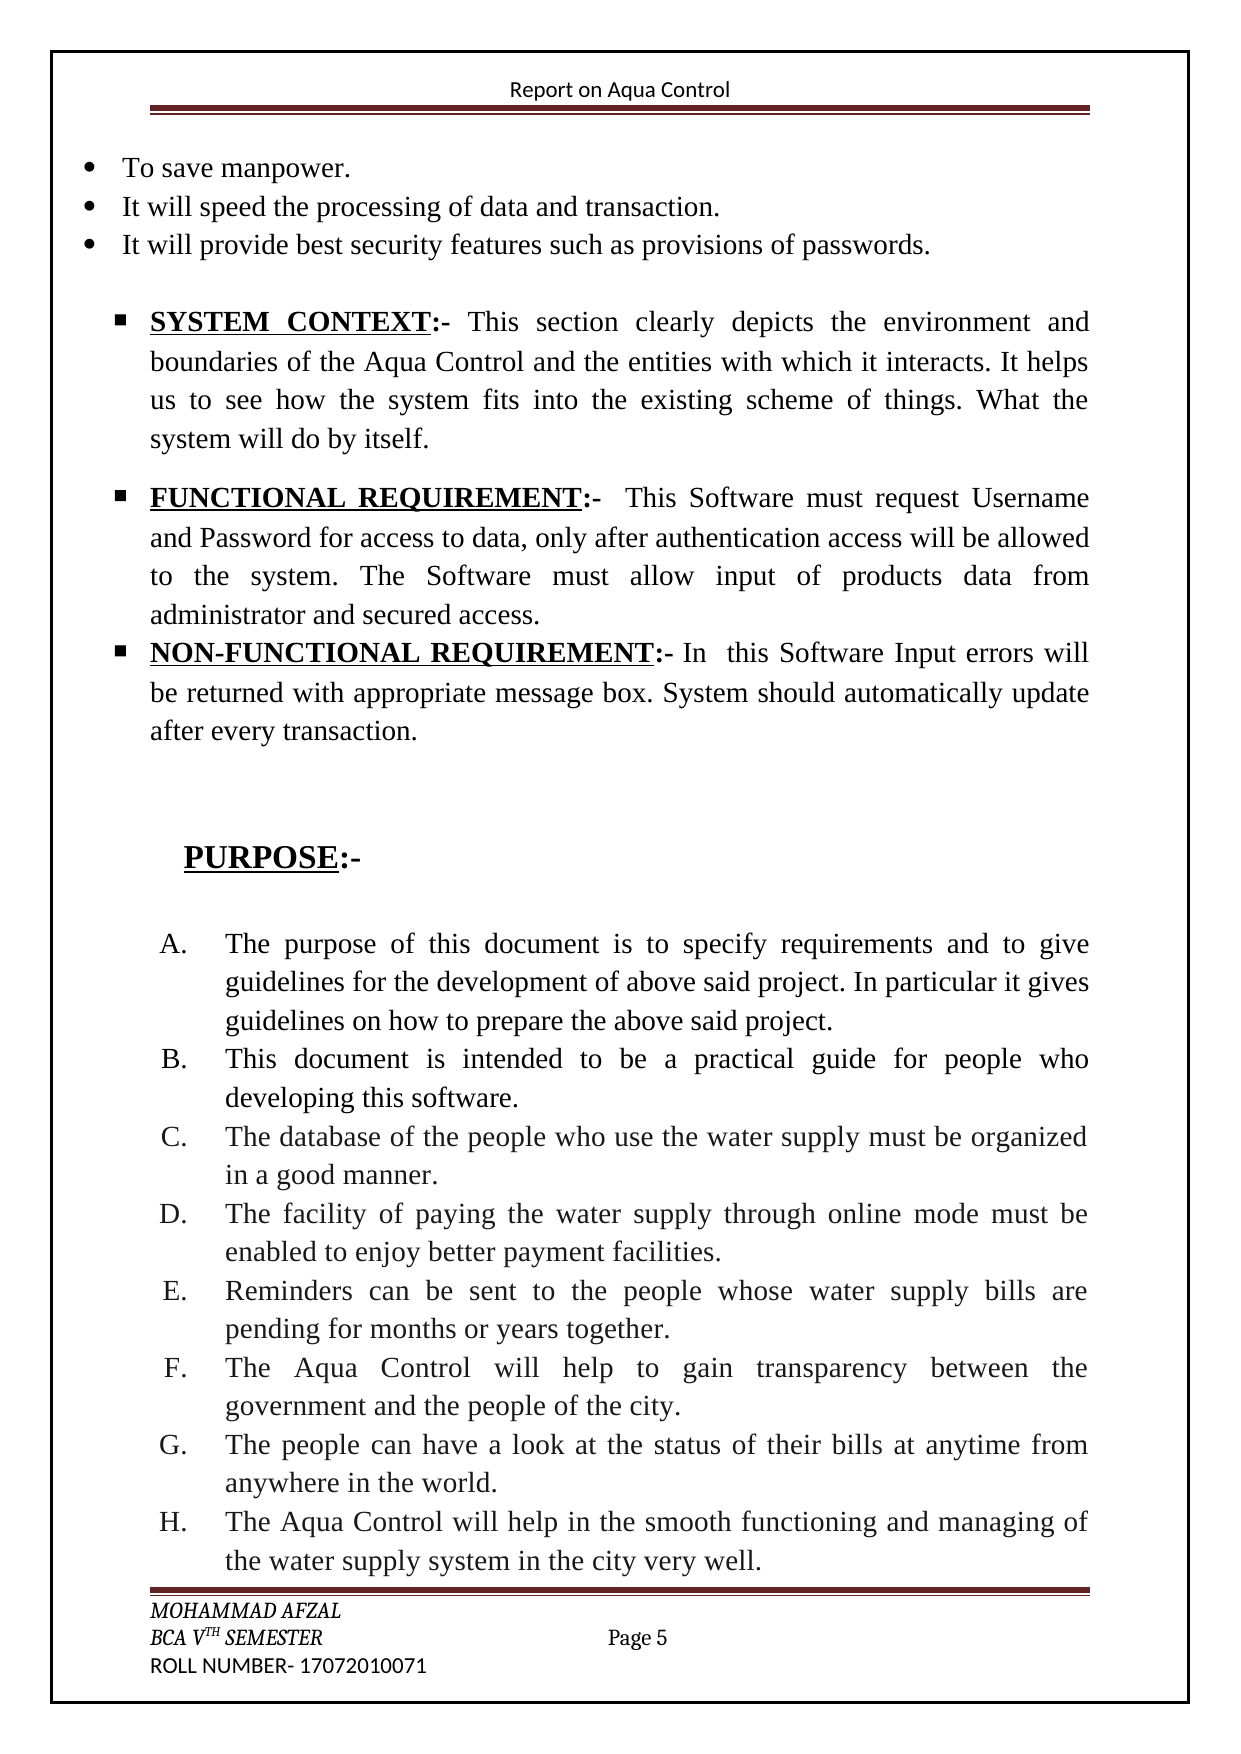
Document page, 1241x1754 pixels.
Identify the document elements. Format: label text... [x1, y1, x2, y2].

text PURPOSE:- [75, 838, 1090, 876]
list To save manpower. [84, 150, 1090, 184]
list The purpose of this document is to specify requirements and to give guidelines for the development of above said project. In particular it gives guidelines on how to prepare the above said project. [187, 926, 1090, 1037]
list The Aqua Control will help to gain transparency between the government and the people of the city. [187, 1350, 1090, 1422]
list The people can have a look at the status of their bills at anytime from anywhere in the world. [187, 1427, 1090, 1499]
list It will provide best security features such as provisions of passwords. [84, 227, 1090, 261]
list FUNCTIONAL REQUIREMENT:- This Software must request Username and Password for access to data, only after authentication access will be allowed to the system. The Software must allow input of products data from administrator and secured access. [112, 480, 1090, 631]
list The Aqua Control will help in the smooth functioning and managing of the water supply system in the city very well. [187, 1504, 1090, 1576]
list The database of the people who use the water supply must be organized in a good manner. [187, 1119, 1090, 1191]
list NON-FUNCTIONAL REQUIREMENT:- In this Software Input errors will be returned with appropriate message box. System should automatically update after every transaction. [112, 636, 1090, 747]
list Reminders can be sent to the people whose water supply bills are pending for months or years together. [187, 1273, 1090, 1345]
list This document is intended to be a practical guide for people who developing this software. [187, 1042, 1090, 1114]
list It will speed the processing of data and transaction. [84, 189, 1090, 222]
list The facility of paying the water supply through online mode must be enabled to enjoy better payment facilities. [187, 1196, 1090, 1268]
list SYSTEM CONTEXT:- This section clearly depicts the environment and boundaries of the Aqua Control and the entities with which it interacts. It helps us to see how the system fits into the existing scheme of things. What the system will do by itself. [112, 304, 1090, 454]
